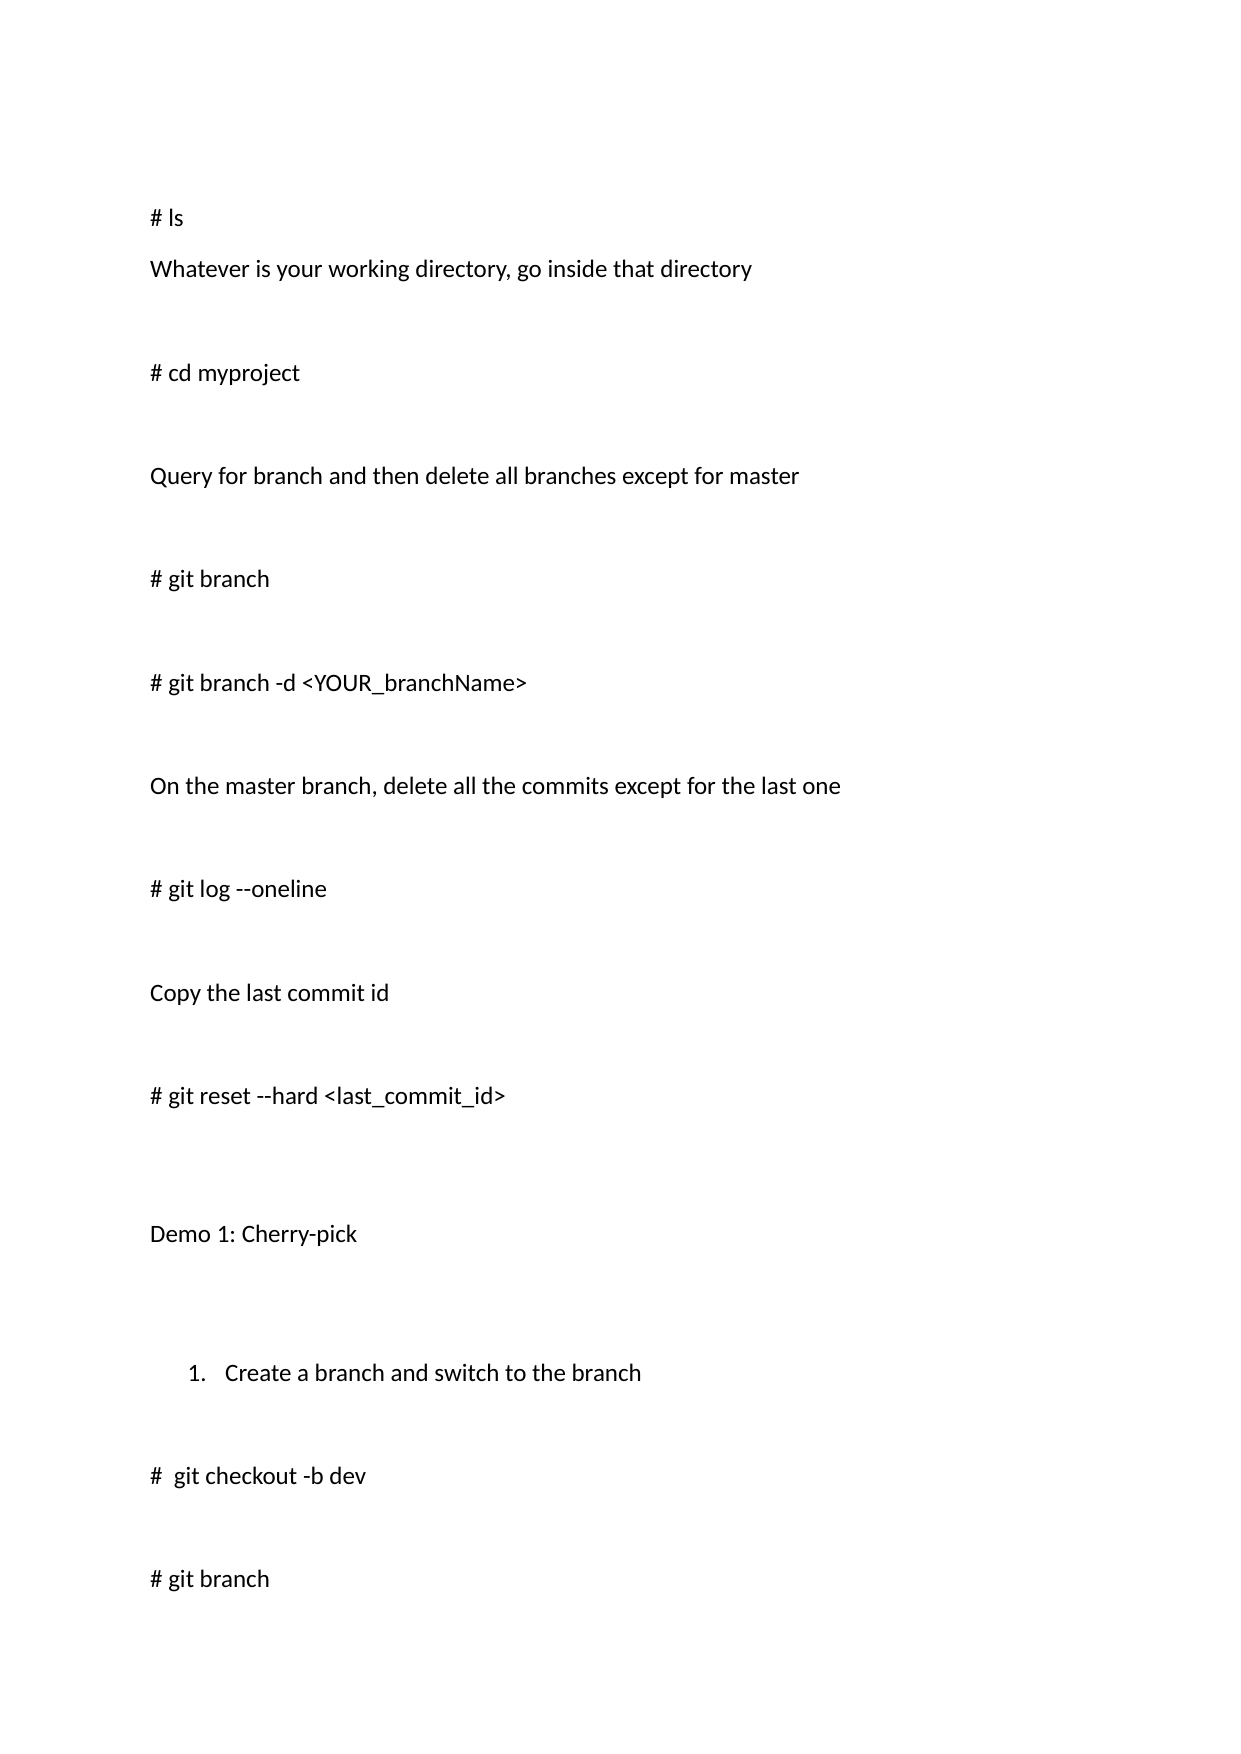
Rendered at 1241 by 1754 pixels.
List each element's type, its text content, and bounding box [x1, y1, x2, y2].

text Whatever is your working directory, go inside that directory [150, 253, 1090, 284]
list Create a branch and switch to the branch [187, 1357, 1090, 1387]
text On the master branch, delete all the commits except for the last one [150, 770, 1090, 801]
text Query for branch and then delete all branches except for master [150, 460, 1090, 491]
text # git branch [150, 1563, 1090, 1594]
text # git branch [150, 563, 1090, 594]
text # ls [150, 202, 1090, 232]
text # git branch -d <YOUR_branchName> [150, 667, 1090, 697]
text # git checkout -b dev [150, 1460, 1090, 1491]
text # cd myproject [150, 357, 1090, 387]
text Demo 1: Cherry-pick [150, 1218, 1090, 1249]
text # git log --oneline [150, 873, 1090, 904]
text Copy the last commit id [150, 977, 1090, 1007]
text # git reset --hard <last_commit_id> [150, 1080, 1090, 1111]
